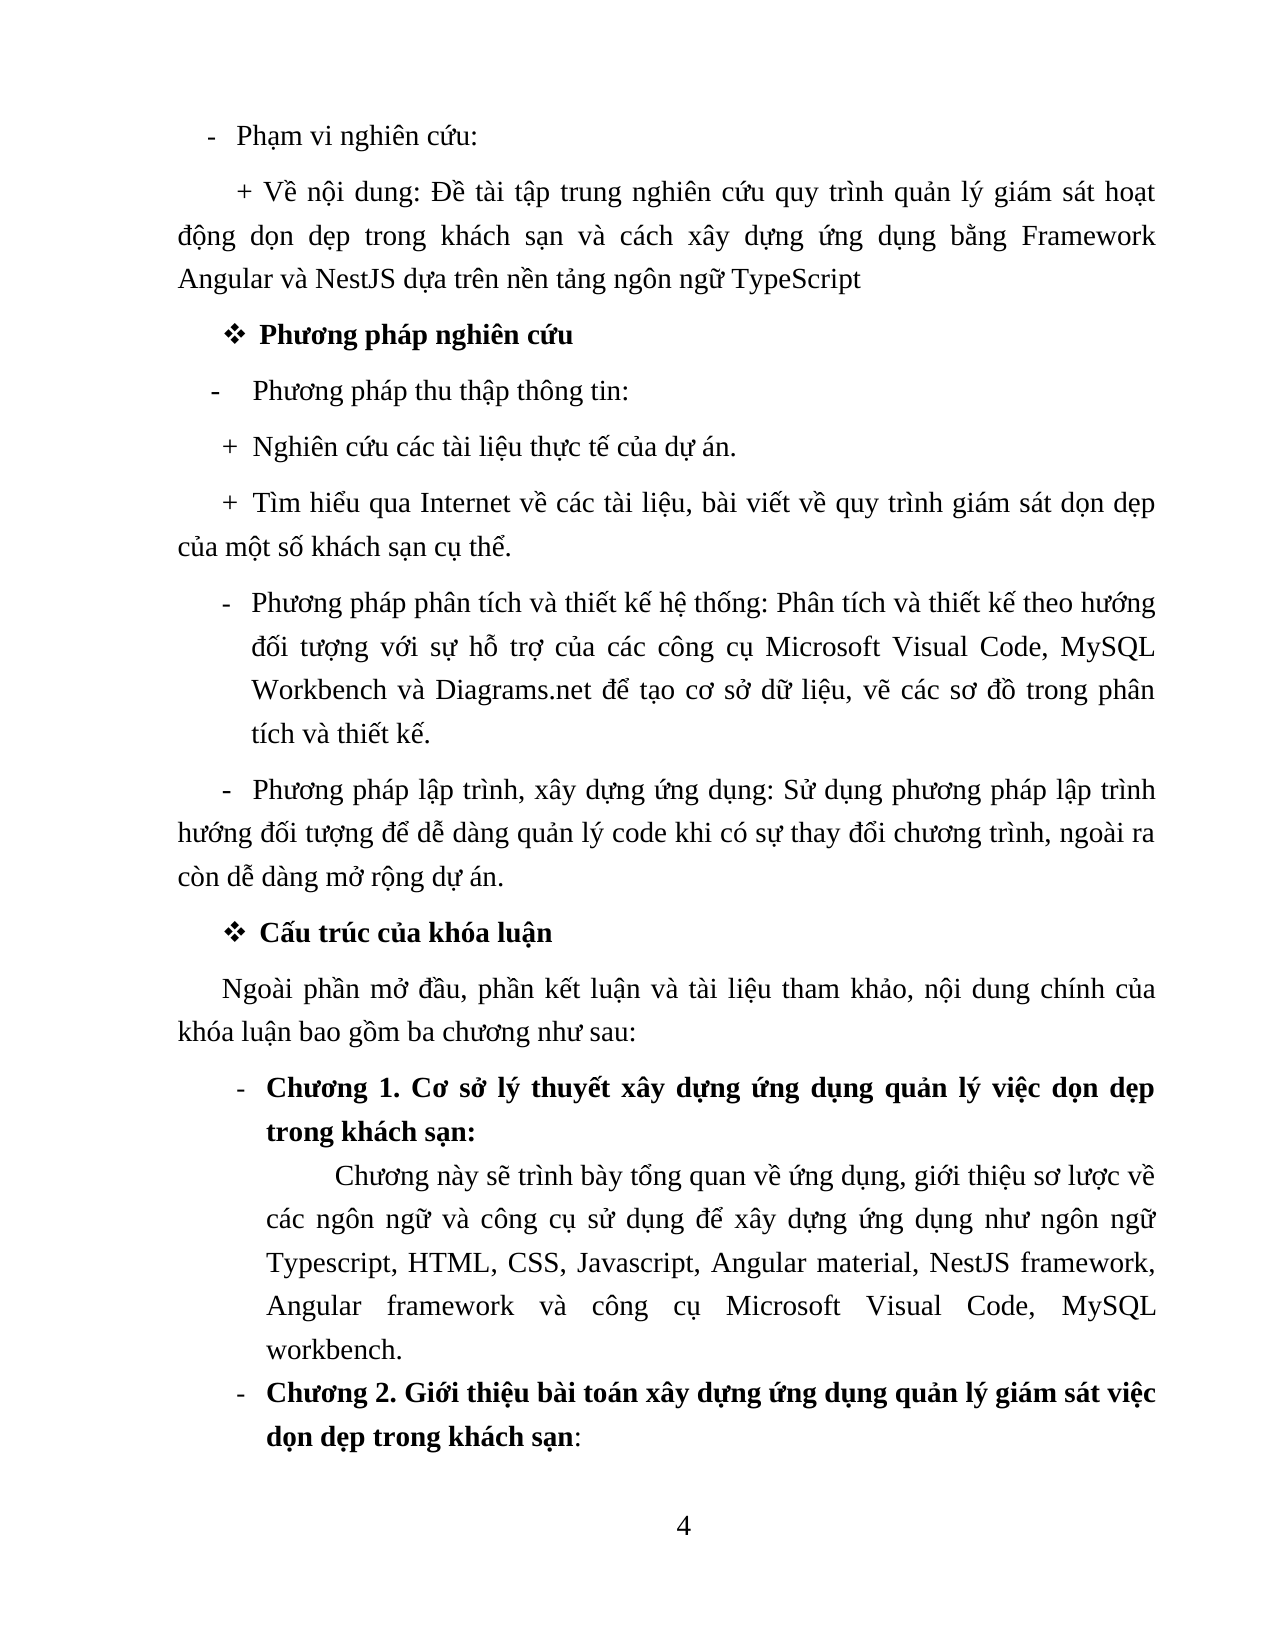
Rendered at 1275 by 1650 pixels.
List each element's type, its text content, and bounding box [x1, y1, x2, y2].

subtitle Phương pháp nghiên cứu [222, 317, 1157, 351]
text + Nghiên cứu các tài liệu thực tế của dự án. [177, 429, 1157, 463]
list Chương 1. Cơ sở lý thuyết xây dựng ứng dụng quản lý việc dọn dẹp trong khách sạn: [236, 1071, 1157, 1148]
list Chương này sẽ trình bày tổng quan về ứng dụng, giới thiệu sơ lược về các ngôn ngữ và công cụ sử dụng để xây dựng ứng dụng như ngôn ngữ Typescript, HTML, CSS, Javascript, Angular material, NestJS framework, Angular framework và công cụ Microsoft Visual Code, MySQL workbench. [266, 1158, 1157, 1365]
text Ngoài phần mở đầu, phần kết luận và tài liệu tham khảo, nội dung chính của khóa luận bao gồm ba chương như sau: [177, 971, 1157, 1048]
list Chương 2. Giới thiệu bài toán xây dựng ứng dụng quản lý giám sát việc dọn dẹp trong khách sạn: [236, 1375, 1157, 1452]
text + Tìm hiểu qua Internet về các tài liệu, bài viết về quy trình giám sát dọn dẹp của một số khách sạn cụ thể. [177, 486, 1157, 563]
list Phương pháp phân tích và thiết kế hệ thống: Phân tích và thiết kế theo hướng đối tượng với sự hỗ trợ của các công cụ Microsoft Visual Code, MySQL Workbench và Diagrams.net để tạo cơ sở dữ liệu, vẽ các sơ đồ trong phân tích và thiết kế. [222, 585, 1157, 749]
text - Phương pháp thu thập thông tin: [177, 373, 1157, 407]
subtitle Cấu trúc của khóa luận [222, 915, 1157, 948]
text + Về nội dung: Đề tài tập trung nghiên cứu quy trình quản lý giám sát hoạt động dọn dẹp trong khách sạn và cách xây dựng ứng dụng bằng Framework Angular và NestJS dựa trên nền tảng ngôn ngữ TypeScript [177, 174, 1157, 295]
text - Phương pháp lập trình, xây dựng ứng dụng: Sử dụng phương pháp lập trình hướng đối tượng để dễ dàng quản lý code khi có sự thay đổi chương trình, ngoài ra còn dễ dàng mở rộng dự án. [177, 772, 1157, 892]
list Phạm vi nghiên cứu: [207, 118, 1157, 152]
